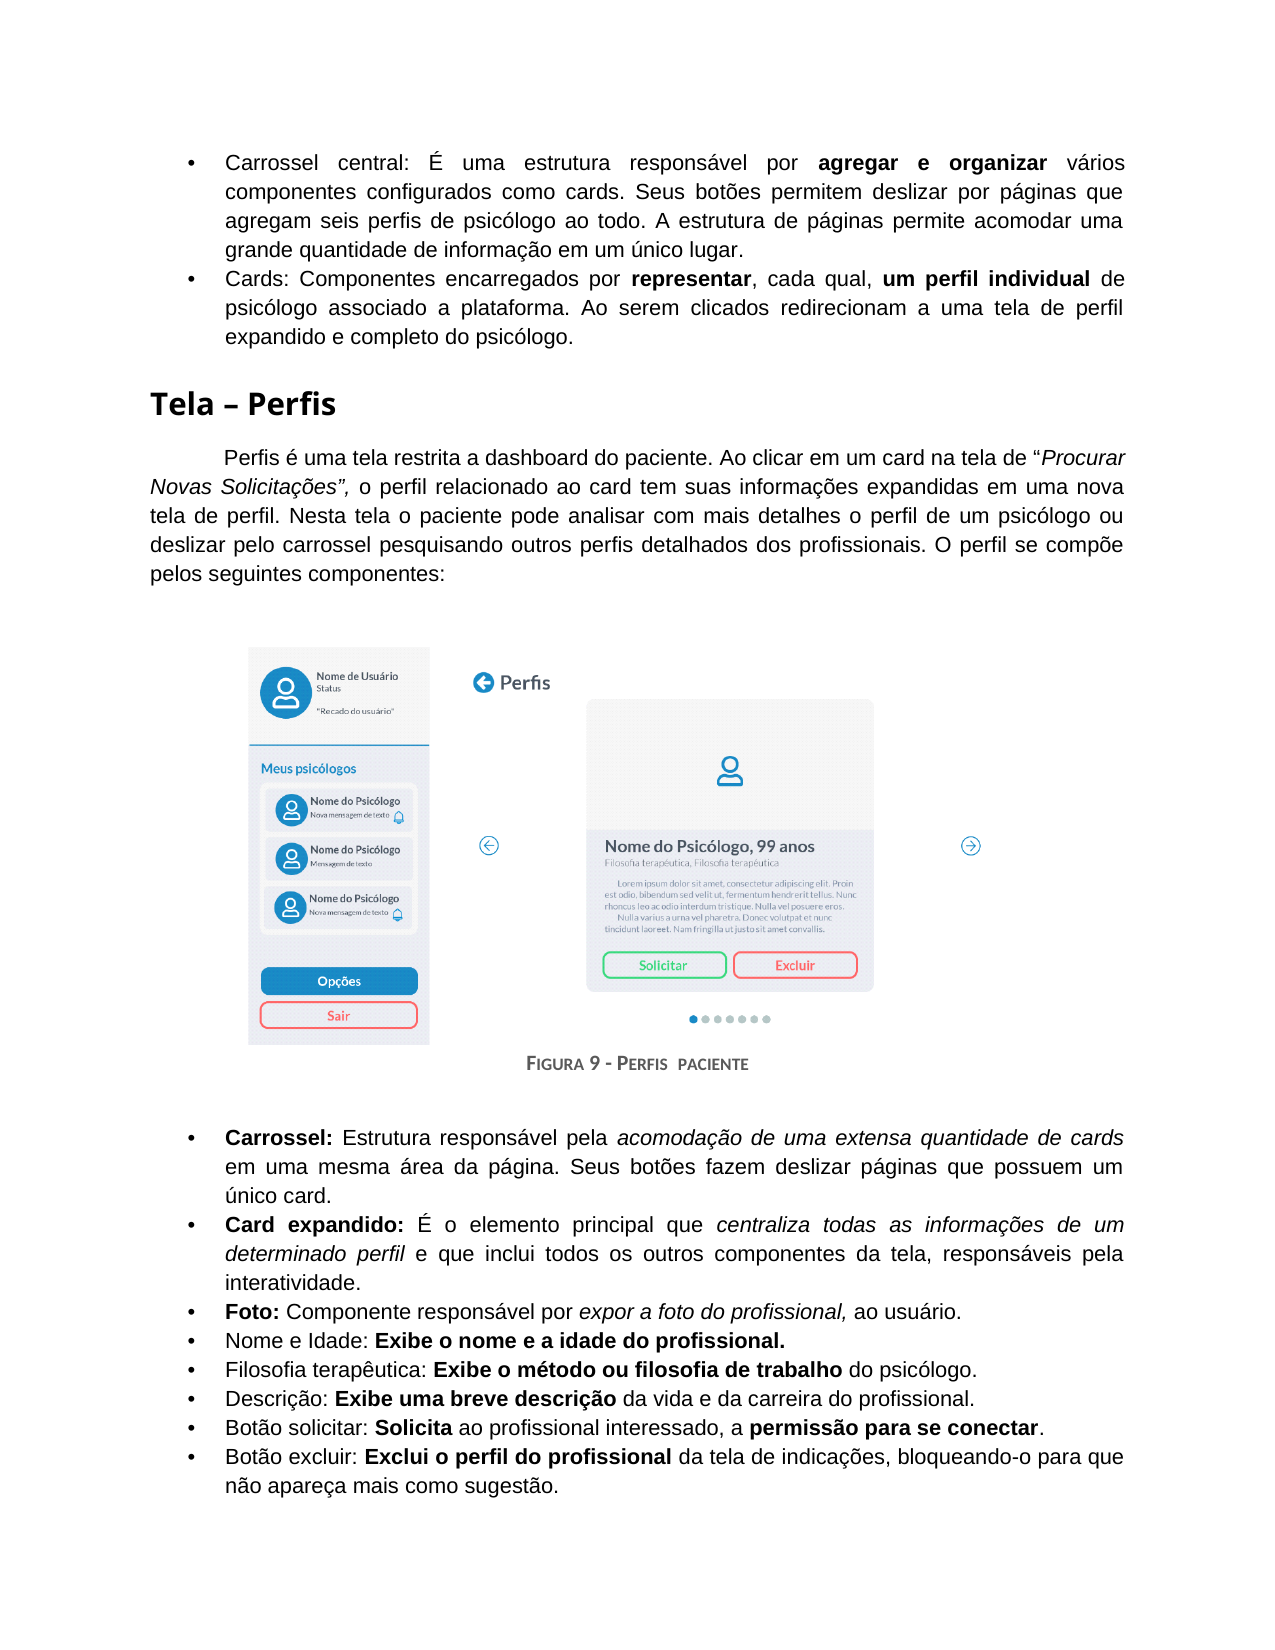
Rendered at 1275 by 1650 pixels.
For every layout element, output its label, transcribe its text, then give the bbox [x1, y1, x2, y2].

list Descrição: Exibe uma breve descrição da vida e da carreira do profissional. [187, 1386, 1125, 1411]
list Filosofia terapêutica: Exibe o método ou filosofia de trabalho do psicólogo. [187, 1357, 1125, 1382]
list Botão excluir: Exclui o perfil do profissional da tela de indicações, bloqueando-o para que não apareça mais como sugestão. [187, 1444, 1125, 1498]
list Card expandido: É o elemento principal que centraliza todas as informações de um determinado perfil e que inclui todos os outros componentes da tela, responsáveis pela interatividade. [187, 1212, 1125, 1295]
list Foto: Componente responsável por expor a foto do profissional, ao usuário. [187, 1299, 1125, 1324]
list Cards: Componentes encarregados por representar, cada qual, um perfil individual de psicólogo associado a plataforma. Ao serem clicados redirecionam a uma tela de perfil expandido e completo do psicólogo. [187, 266, 1125, 349]
subtitle Tela – Perfis [150, 382, 1125, 424]
list Carrossel central: É uma estrutura responsável por agregar e organizar vários componentes configurados como cards. Seus botões permitem deslizar por páginas que agregam seis perfis de psicólogo ao todo. A estrutura de páginas permite acomodar uma grande quantidade de informação em um único lugar. [187, 150, 1125, 262]
picture [248, 647, 1027, 1045]
text Perfis é uma tela restrita a dashboard do paciente. Ao clicar em um card na tela de “Procurar Novas Solicitações”, o perfil relacionado ao card tem suas informações expandidas em uma nova tela de perfil. Nesta tela o paciente pode analisar com mais detalhes o perfil de um psicólogo ou deslizar pelo carrossel pesquisando outros perfis detalhados dos profissionais. O perfil se compõe pelos seguintes componentes: [150, 445, 1125, 586]
list Nome e Idade: Exibe o nome e a idade do profissional. [187, 1328, 1125, 1353]
list Carrossel: Estrutura responsável pela acomodação de uma extensa quantidade de cards em uma mesma área da página. Seus botões fazem deslizar páginas que possuem um único card. [187, 1125, 1125, 1208]
list Botão solicitar: Solicita ao profissional interessado, a permissão para se conectar. [187, 1415, 1125, 1440]
